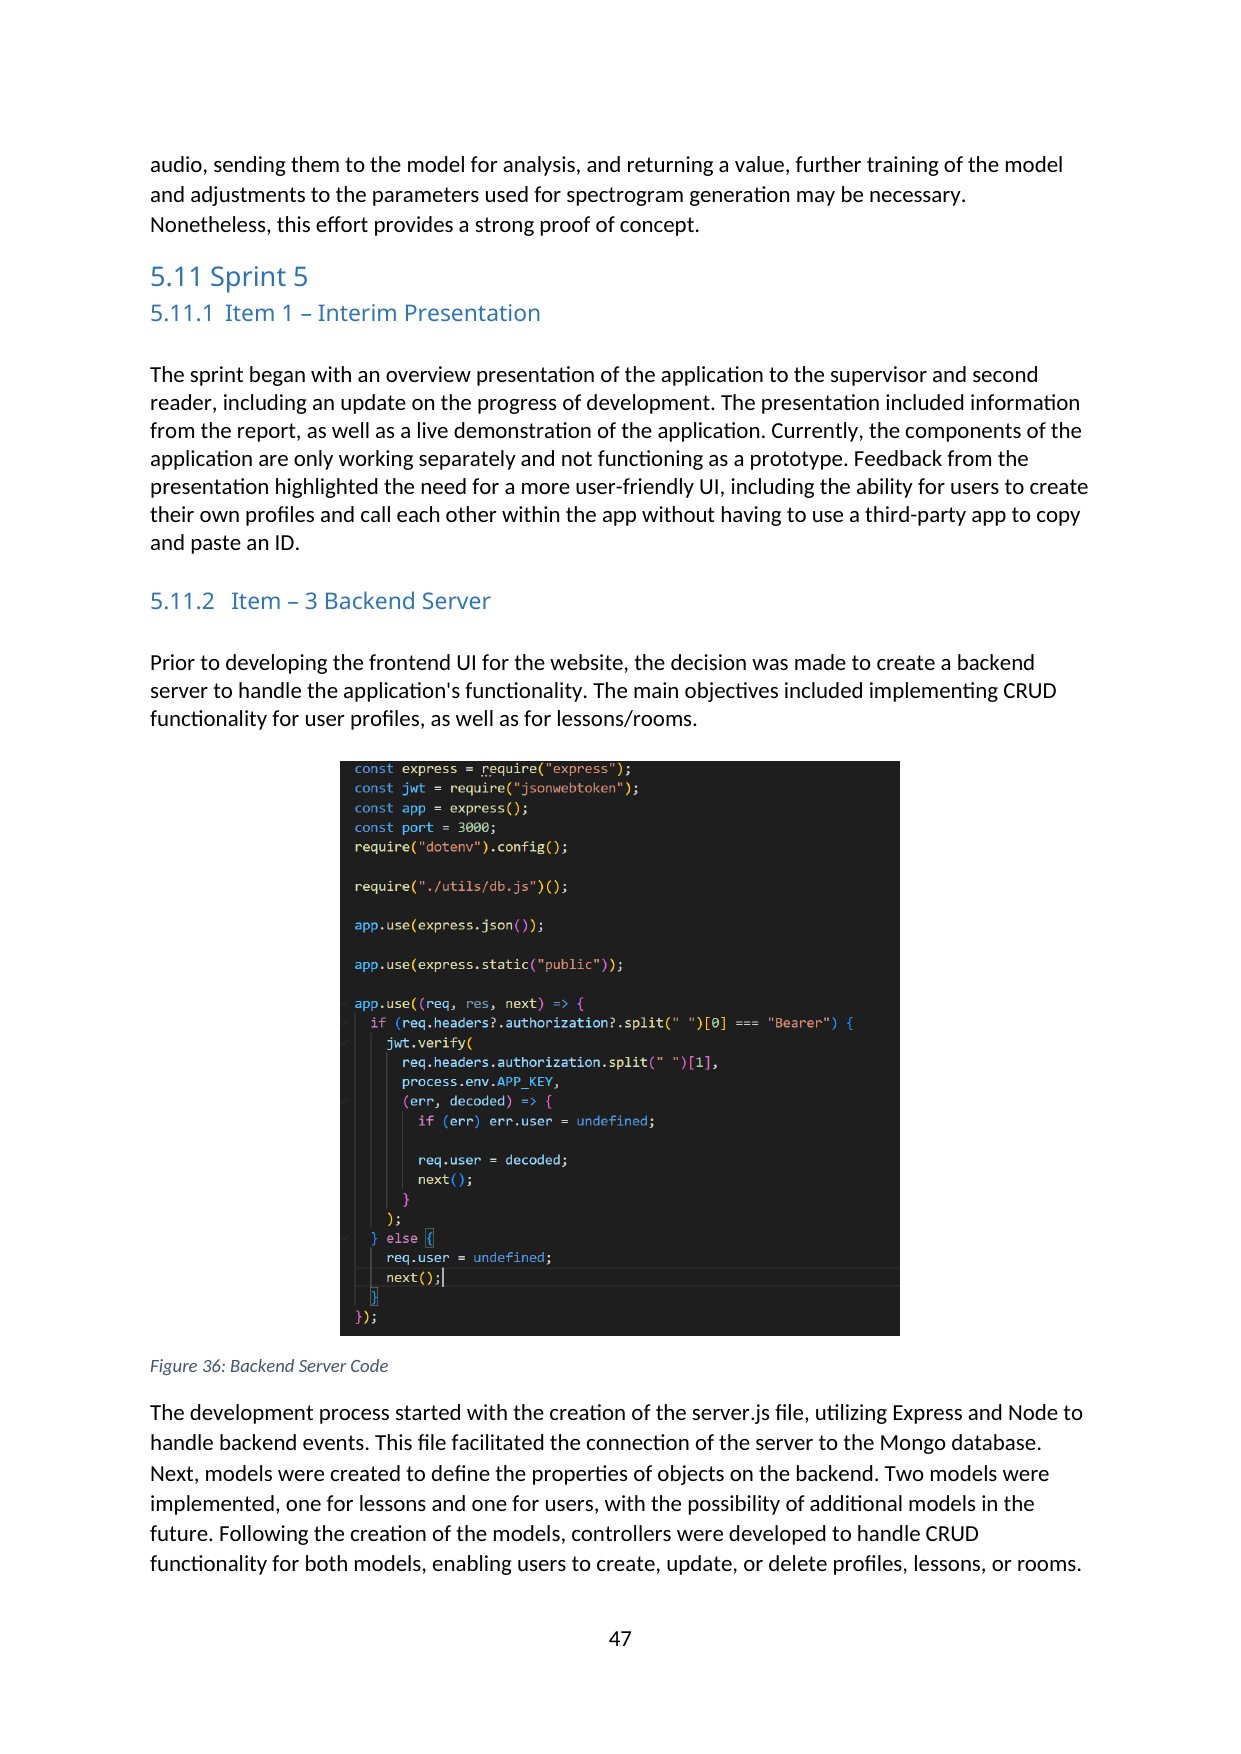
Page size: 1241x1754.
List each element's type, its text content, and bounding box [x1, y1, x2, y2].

subtitle Sprint 5 [150, 257, 1090, 294]
text Prior to developing the frontend UI for the website, the decision was made to create a backend server to handle the application's functionality. The main objectives included implementing CRUD functionality for user profiles, as well as for lessons/rooms. [150, 648, 1090, 732]
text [150, 1398, 1090, 1577]
text The sprint began with an overview presentation of the application to the supervisor and second reader, including an update on the progress of development. The presentation included information from the report, as well as a live demonstration of the application. Currently, the components of the application are only working separately and not functioning as a prototype. Feedback from the presentation highlighted the need for a more user-friendly UI, including the ability for users to create their own profiles and call each other within the app without having to use a third-party app to copy and paste an ID. [150, 360, 1090, 556]
subtitle Item 1 – Interim Presentation [150, 297, 1090, 328]
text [150, 150, 1090, 238]
subtitle Item – 3 Backend Server [150, 585, 1090, 617]
picture [340, 761, 900, 1336]
